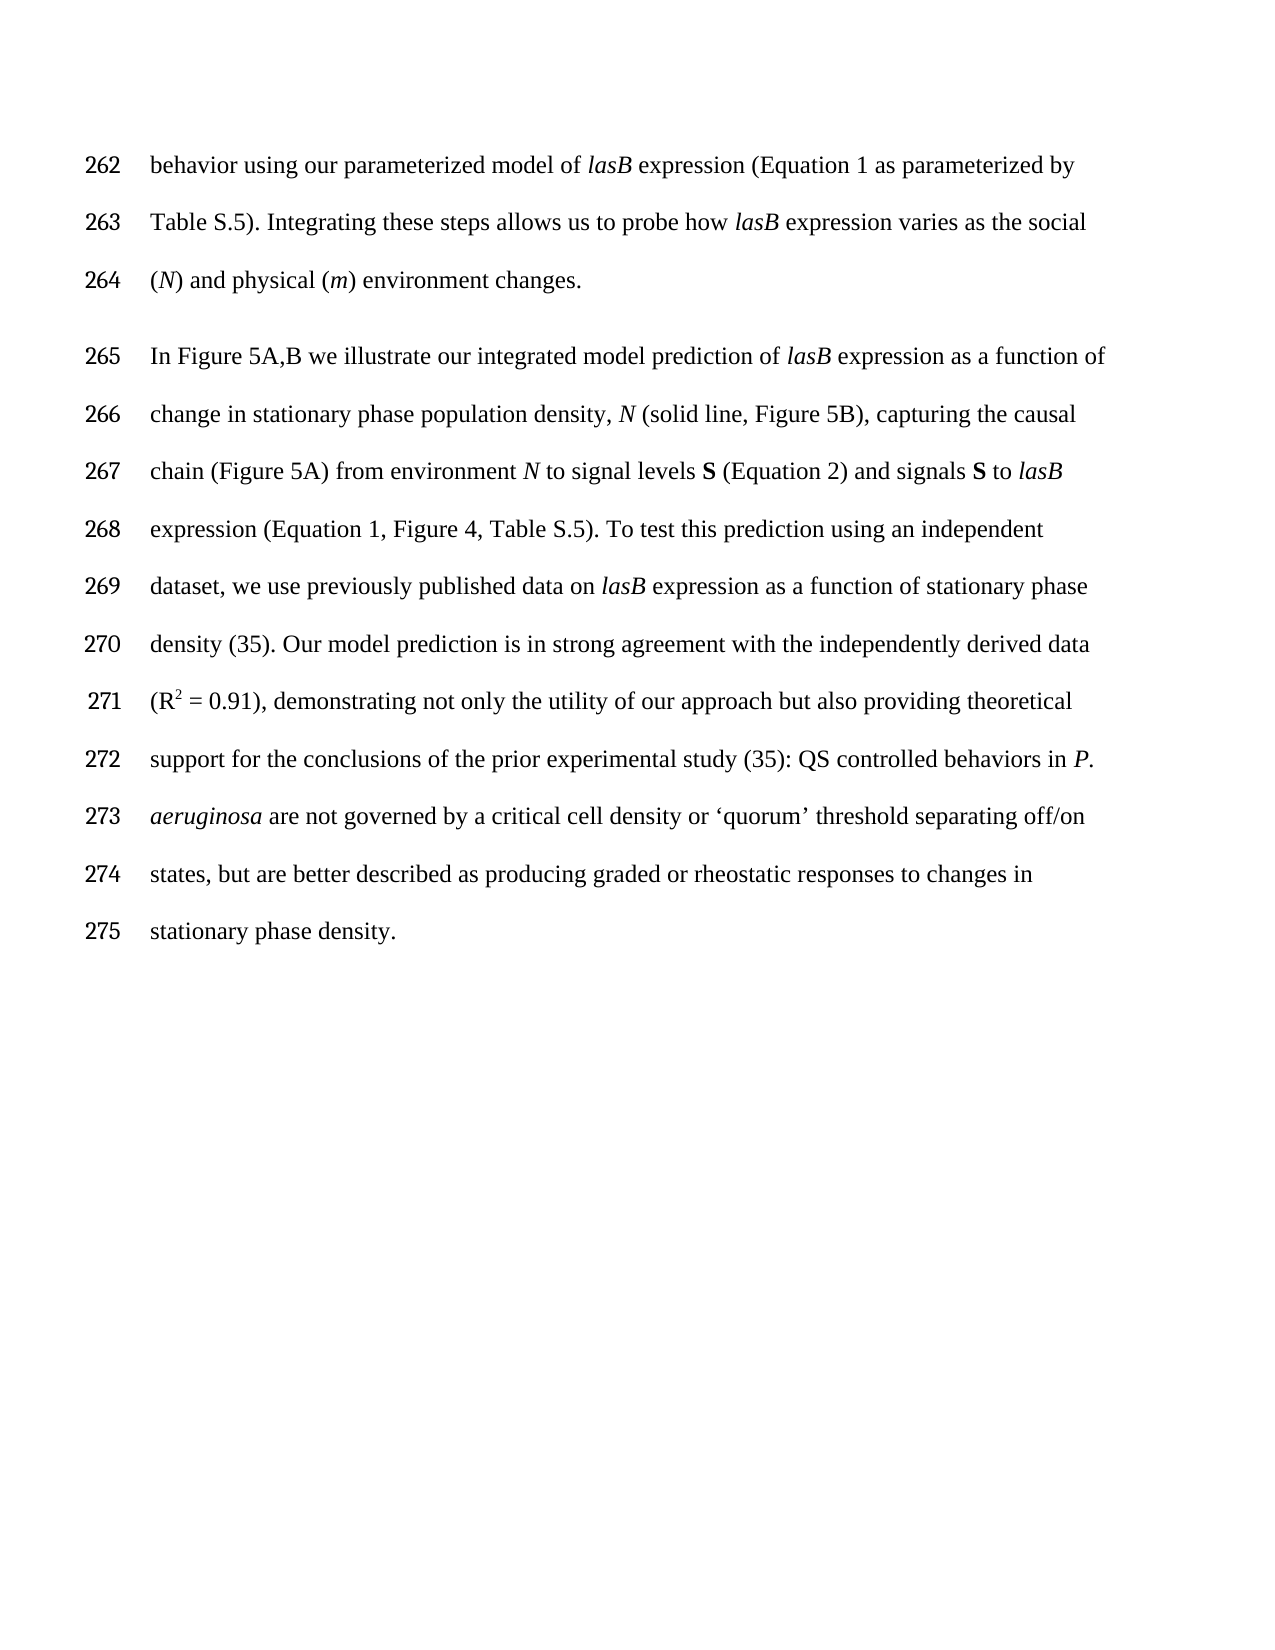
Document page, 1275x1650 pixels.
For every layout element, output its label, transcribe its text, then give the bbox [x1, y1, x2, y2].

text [150, 150, 1125, 294]
text In Figure 5A,B we illustrate our integrated model prediction of lasB expression as a function of change in stationary phase population density, N (solid line, Figure 5B), capturing the causal chain (Figure 5A) from environment N to signal levels S (Equation 2) and signals S to lasB expression (Equation 1, Figure 4, Table S.5). To test this prediction using an independent dataset, we use previously published data on lasB expression as a function of stationary phase density (35). Our model prediction is in strong agreement with the independently derived data (R2 = 0.91), demonstrating not only the utility of our approach but also providing theoretical support for the conclusions of the prior experimental study (35): QS controlled behaviors in P. aeruginosa are not governed by a critical cell density or ‘quorum’ threshold separating off/on states, but are better described as producing graded or rheostatic responses to changes in stationary phase density. [150, 341, 1125, 945]
